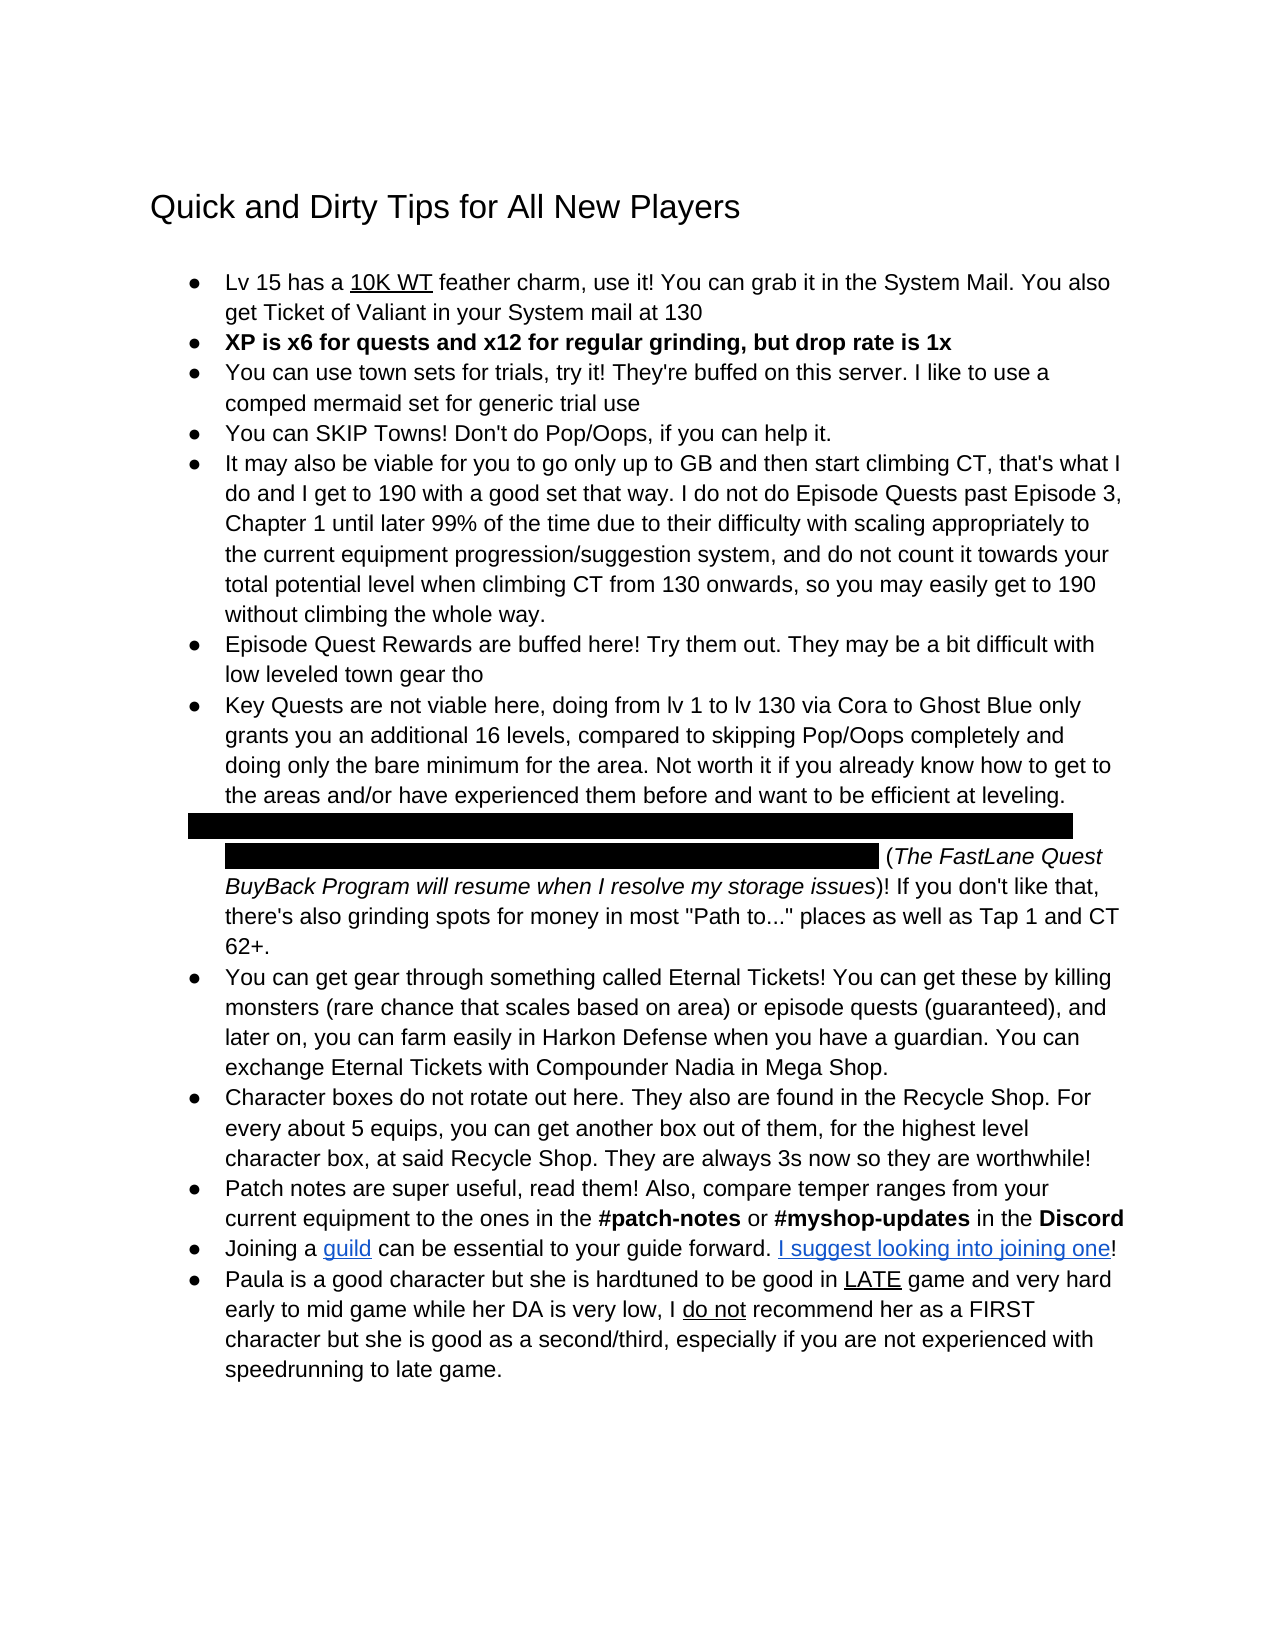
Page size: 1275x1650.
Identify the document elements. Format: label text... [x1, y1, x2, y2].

list XP is x6 for quests and x12 for regular grinding, but drop rate is 1x [187, 329, 1125, 355]
list Joining a guild can be essential to your guide forward. I suggest looking into joining one! [187, 1235, 1125, 1262]
list Episode Quest Rewards are buffed here! Try them out. They may be a bit difficult with low leveled town gear tho [187, 631, 1125, 688]
list You can SKIP Towns! Don't do Pop/Oops, if you can help it. [187, 420, 1125, 446]
list Lv 15 has a 10K WT feather charm, use it! You can grab it in the System Mail. You also get Ticket of Valiant in your System mail at 130 [187, 269, 1125, 325]
list You can use town sets for trials, try it! They're buffed on this server. I like to use a comped mermaid set for generic trial use [187, 359, 1125, 416]
list Key Quests are not viable here, doing from lv 1 to lv 130 via Cora to Ghost Blue only grants you an additional 16 levels, compared to skipping Pop/Oops completely and doing only the bare minimum for the area. Not worth it if you already know how to get to the areas and/or have experienced them before and want to be efficient at leveling. [187, 692, 1125, 808]
list Character boxes do not rotate out here. They also are found in the Recycle Shop. For every about 5 equips, you can get another box out of them, for the highest level character box, at said Recycle Shop. They are always 3s now so they are worthwhile! [187, 1084, 1125, 1171]
list I (Mewzie/Claire) buy Quest Items from Azteca to Ghost Blue for 10k a piece, it's an easy way to get extra money for doing what you're already doing (The FastLane Quest BuyBack Program will resume when I resolve my storage issues)! If you don't like that, there's also grinding spots for money in most "Path to..." places as well as Tap 1 and CT 62+. [187, 812, 1125, 959]
list It may also be viable for you to go only up to GB and then start climbing CT, that's what I do and I get to 190 with a good set that way. I do not do Episode Quests past Episode 3, Chapter 1 until later 99% of the time due to their difficulty with scaling appropriately to the current equipment progression/suggestion system, and do not count it towards your total potential level when climbing CT from 130 onwards, so you may easily get to 190 without climbing the whole way. [187, 450, 1125, 627]
subtitle Quick and Dirty Tips for All New Players [150, 187, 1125, 226]
list Patch notes are super useful, read them! Also, compare temper ranges from your current equipment to the ones in the ⁠#patch-notes or #⁠myshop-updates in the Discord [187, 1175, 1125, 1231]
list You can get gear through something called Eternal Tickets! You can get these by killing monsters (rare chance that scales based on area) or episode quests (guaranteed), and later on, you can farm easily in Harkon Defense when you have a guardian. You can exchange Eternal Tickets with Compounder Nadia in Mega Shop. [187, 963, 1125, 1080]
list Paula is a good character but she is hardtuned to be good in LATE game and very hard early to mid game while her DA is very low, I do not recommend her as a FIRST character but she is good as a second/third, especially if you are not experienced with speedrunning to late game. [187, 1266, 1125, 1382]
